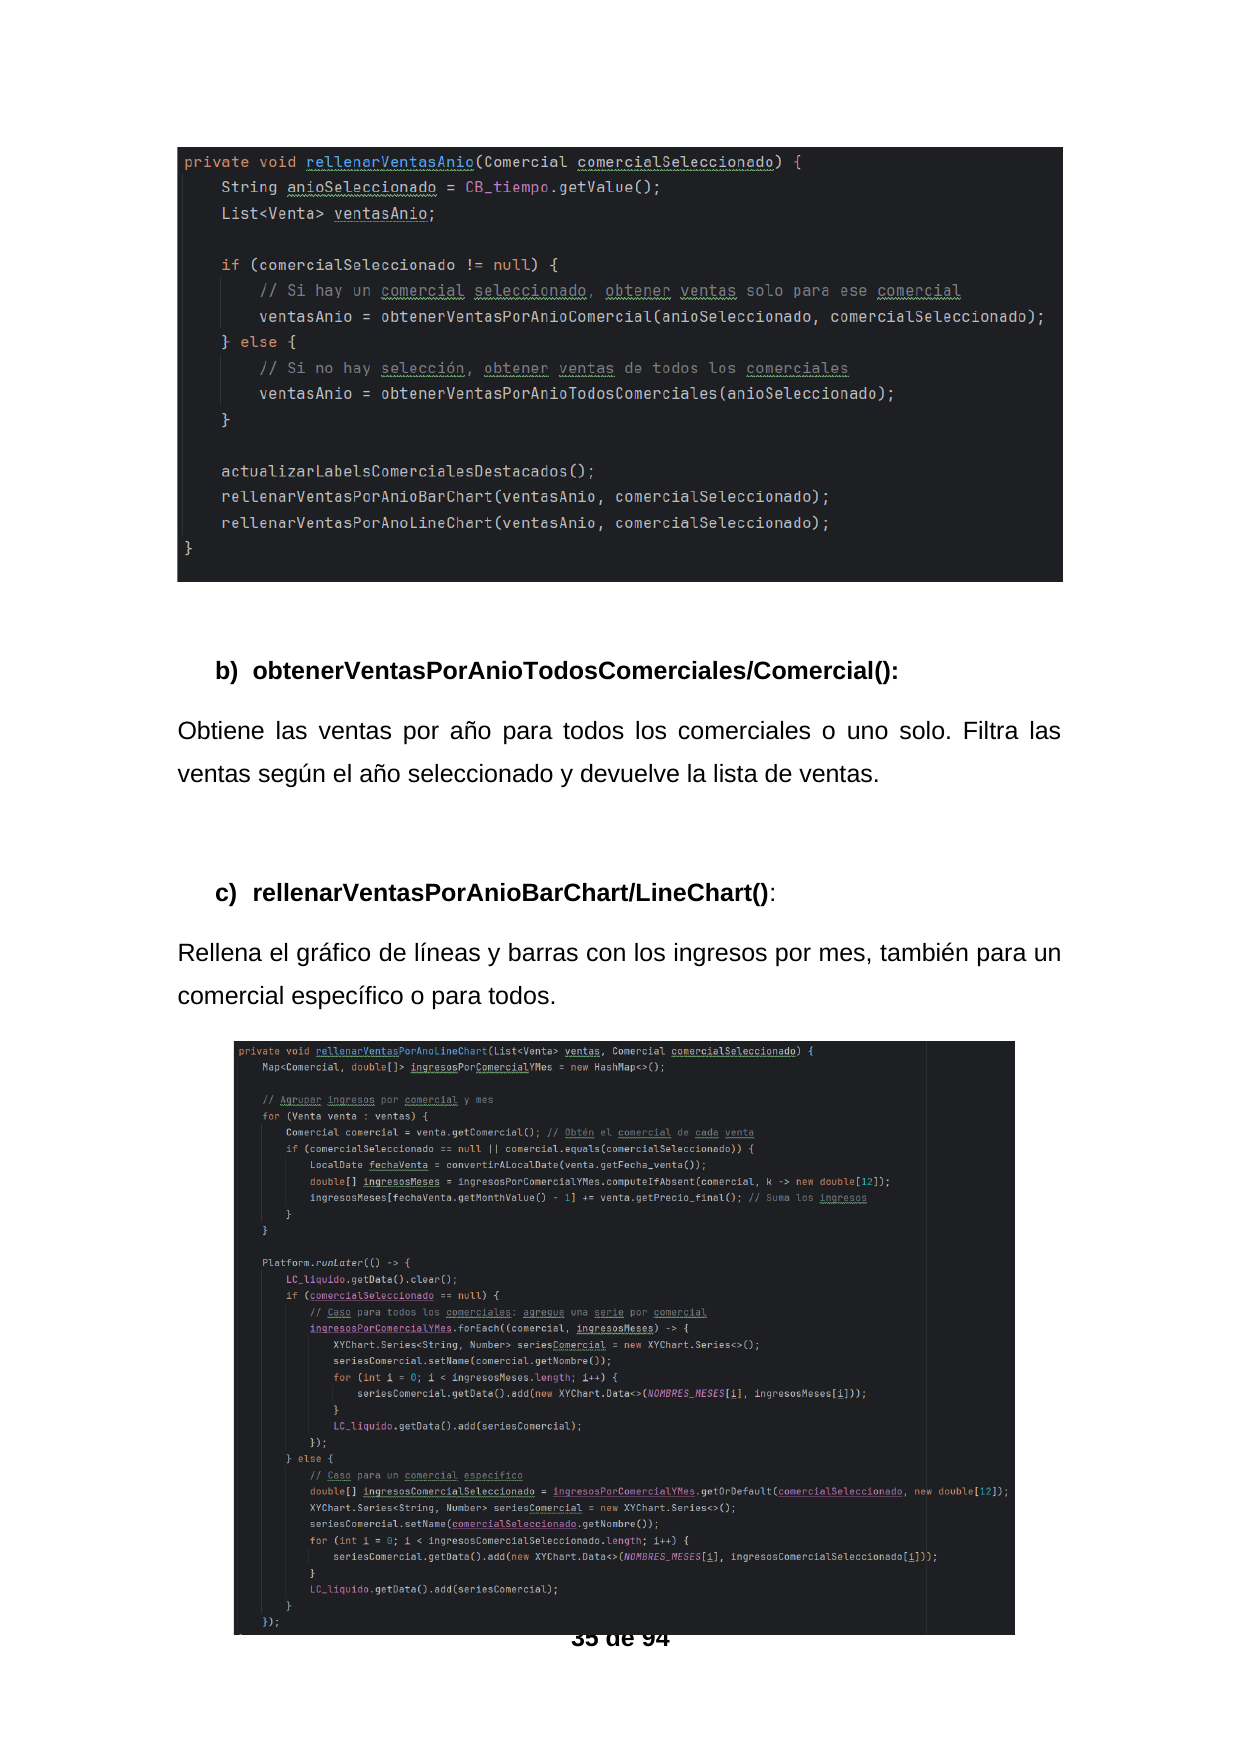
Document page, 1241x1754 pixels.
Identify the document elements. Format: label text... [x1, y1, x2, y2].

text Obtiene las ventas por año para todos los comerciales o uno solo. Filtra las ventas según el año seleccionado y devuelve la lista de ventas. [177, 716, 1063, 787]
list obtenerVentasPorAnioTodosComerciales/Comercial(): [215, 656, 1063, 684]
picture [177, 147, 1063, 582]
picture [233, 1041, 1015, 1635]
list rellenarVentasPorAnioBarChart/LineChart(): [215, 878, 1063, 907]
text Rellena el gráfico de líneas y barras con los ingresos por mes, también para un comercial específico o para todos. [177, 938, 1063, 1010]
